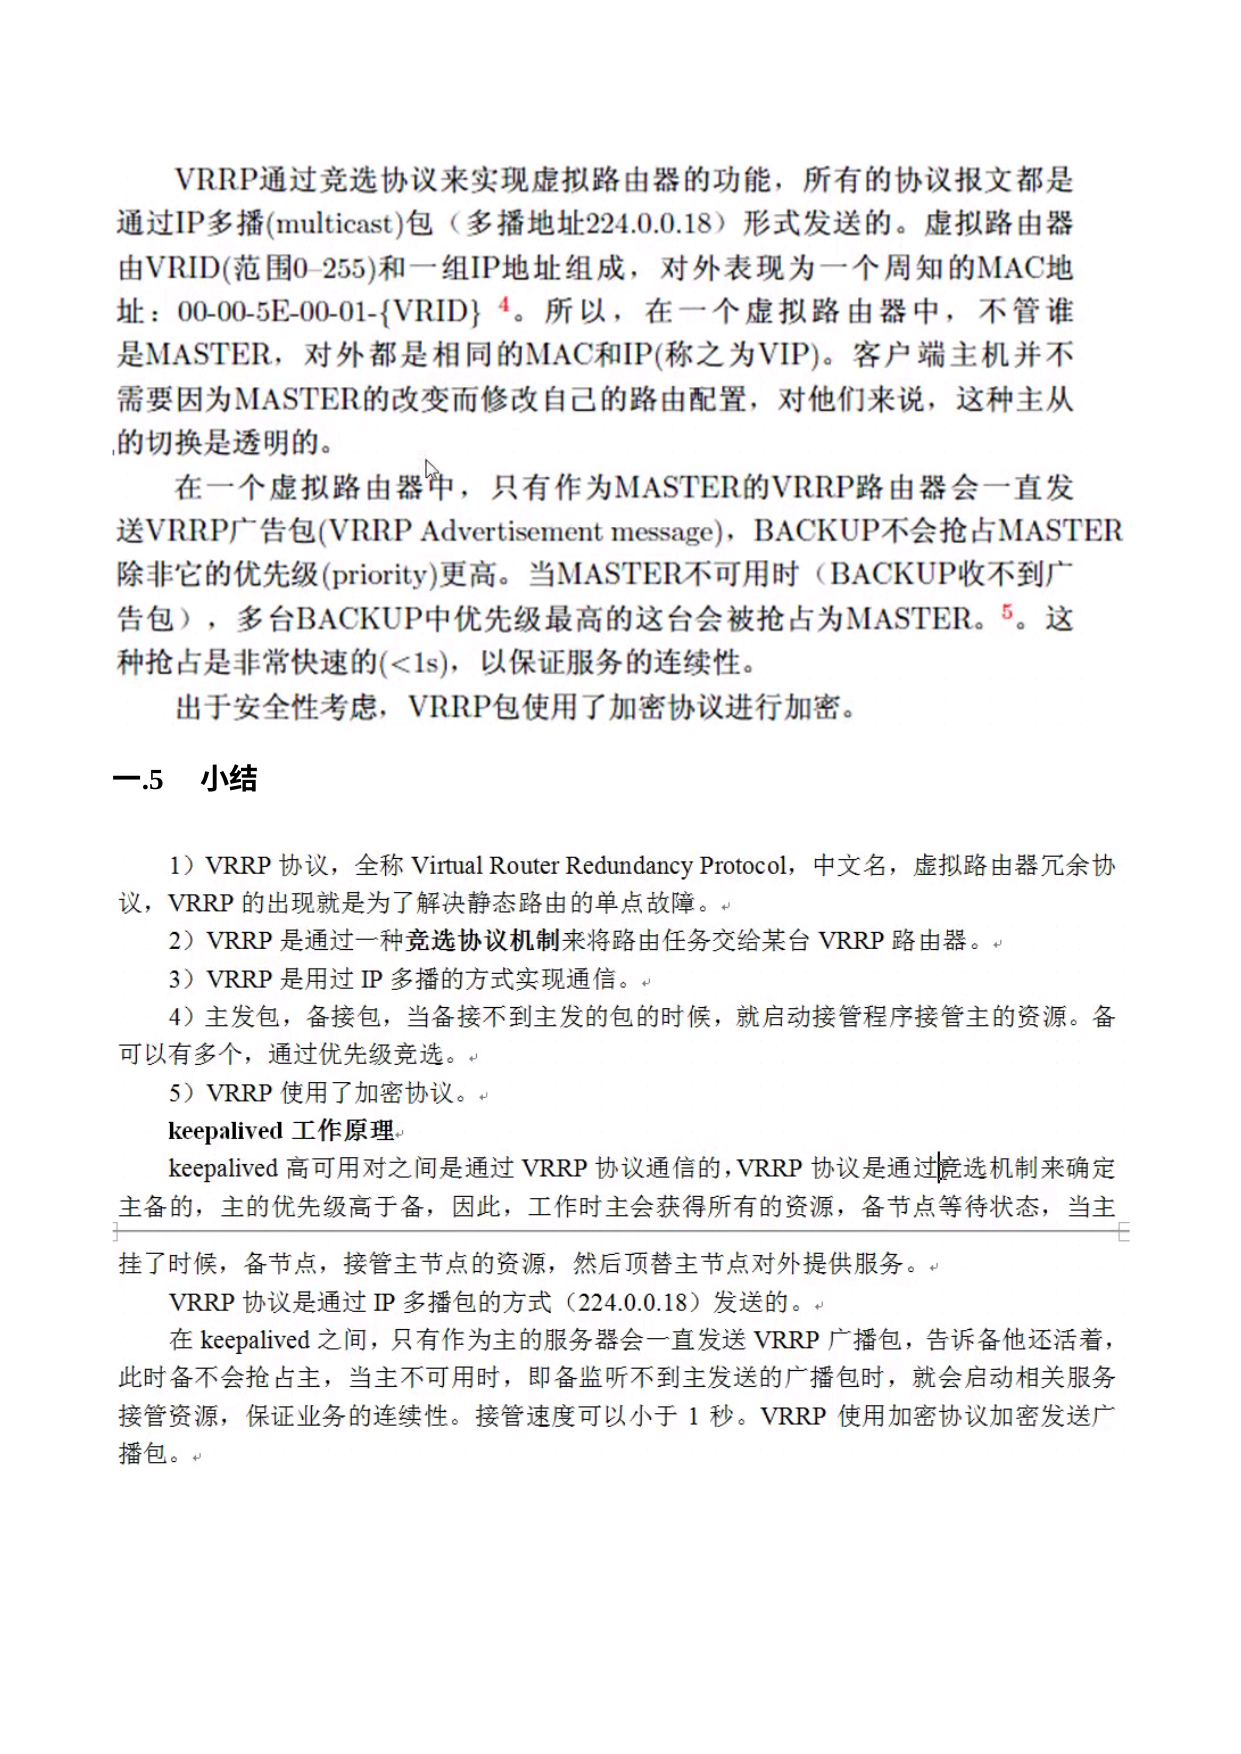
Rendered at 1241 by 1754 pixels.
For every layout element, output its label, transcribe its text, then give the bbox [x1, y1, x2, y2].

picture [112, 850, 1130, 1469]
picture [112, 163, 1124, 732]
subtitle 小结 [112, 755, 1128, 798]
